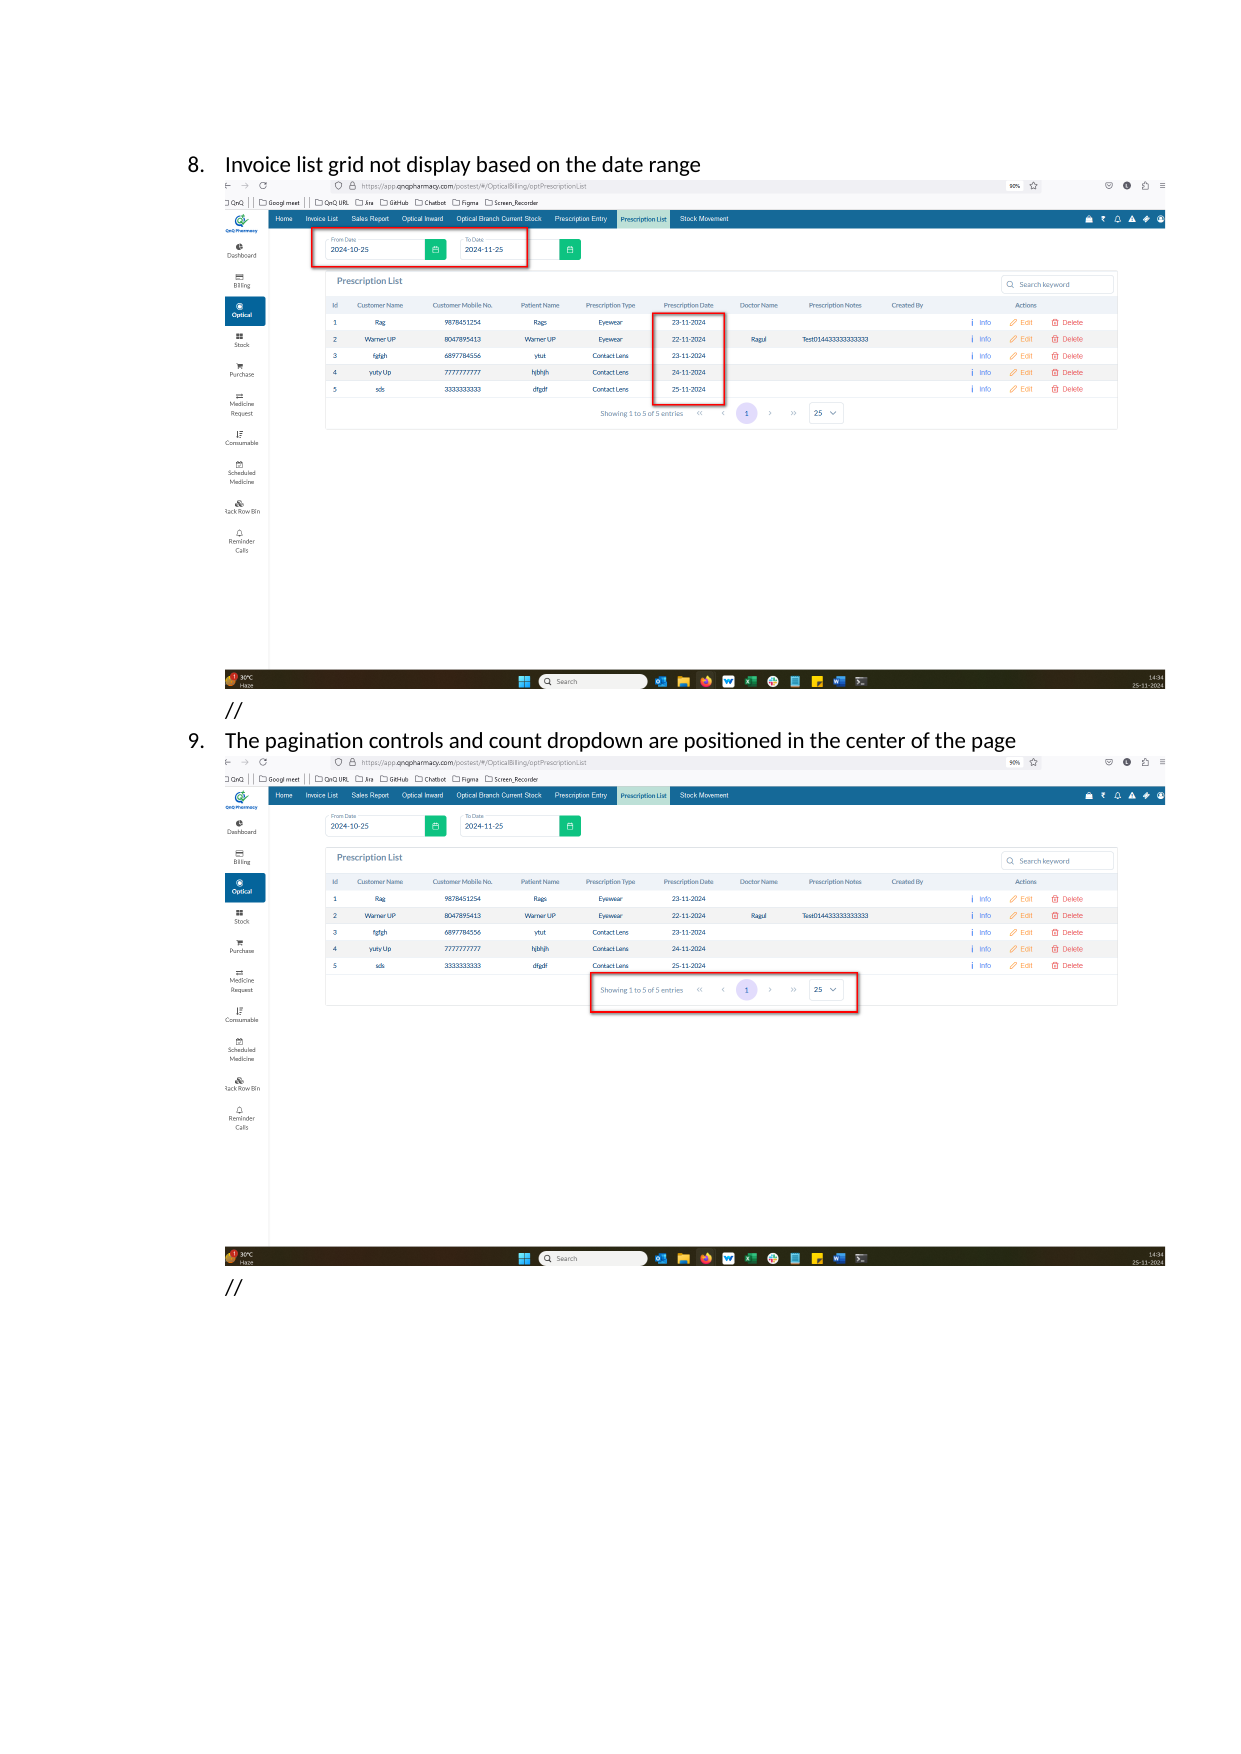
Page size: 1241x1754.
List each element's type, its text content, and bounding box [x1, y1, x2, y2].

picture [225, 756, 1166, 1266]
picture [225, 180, 1166, 689]
